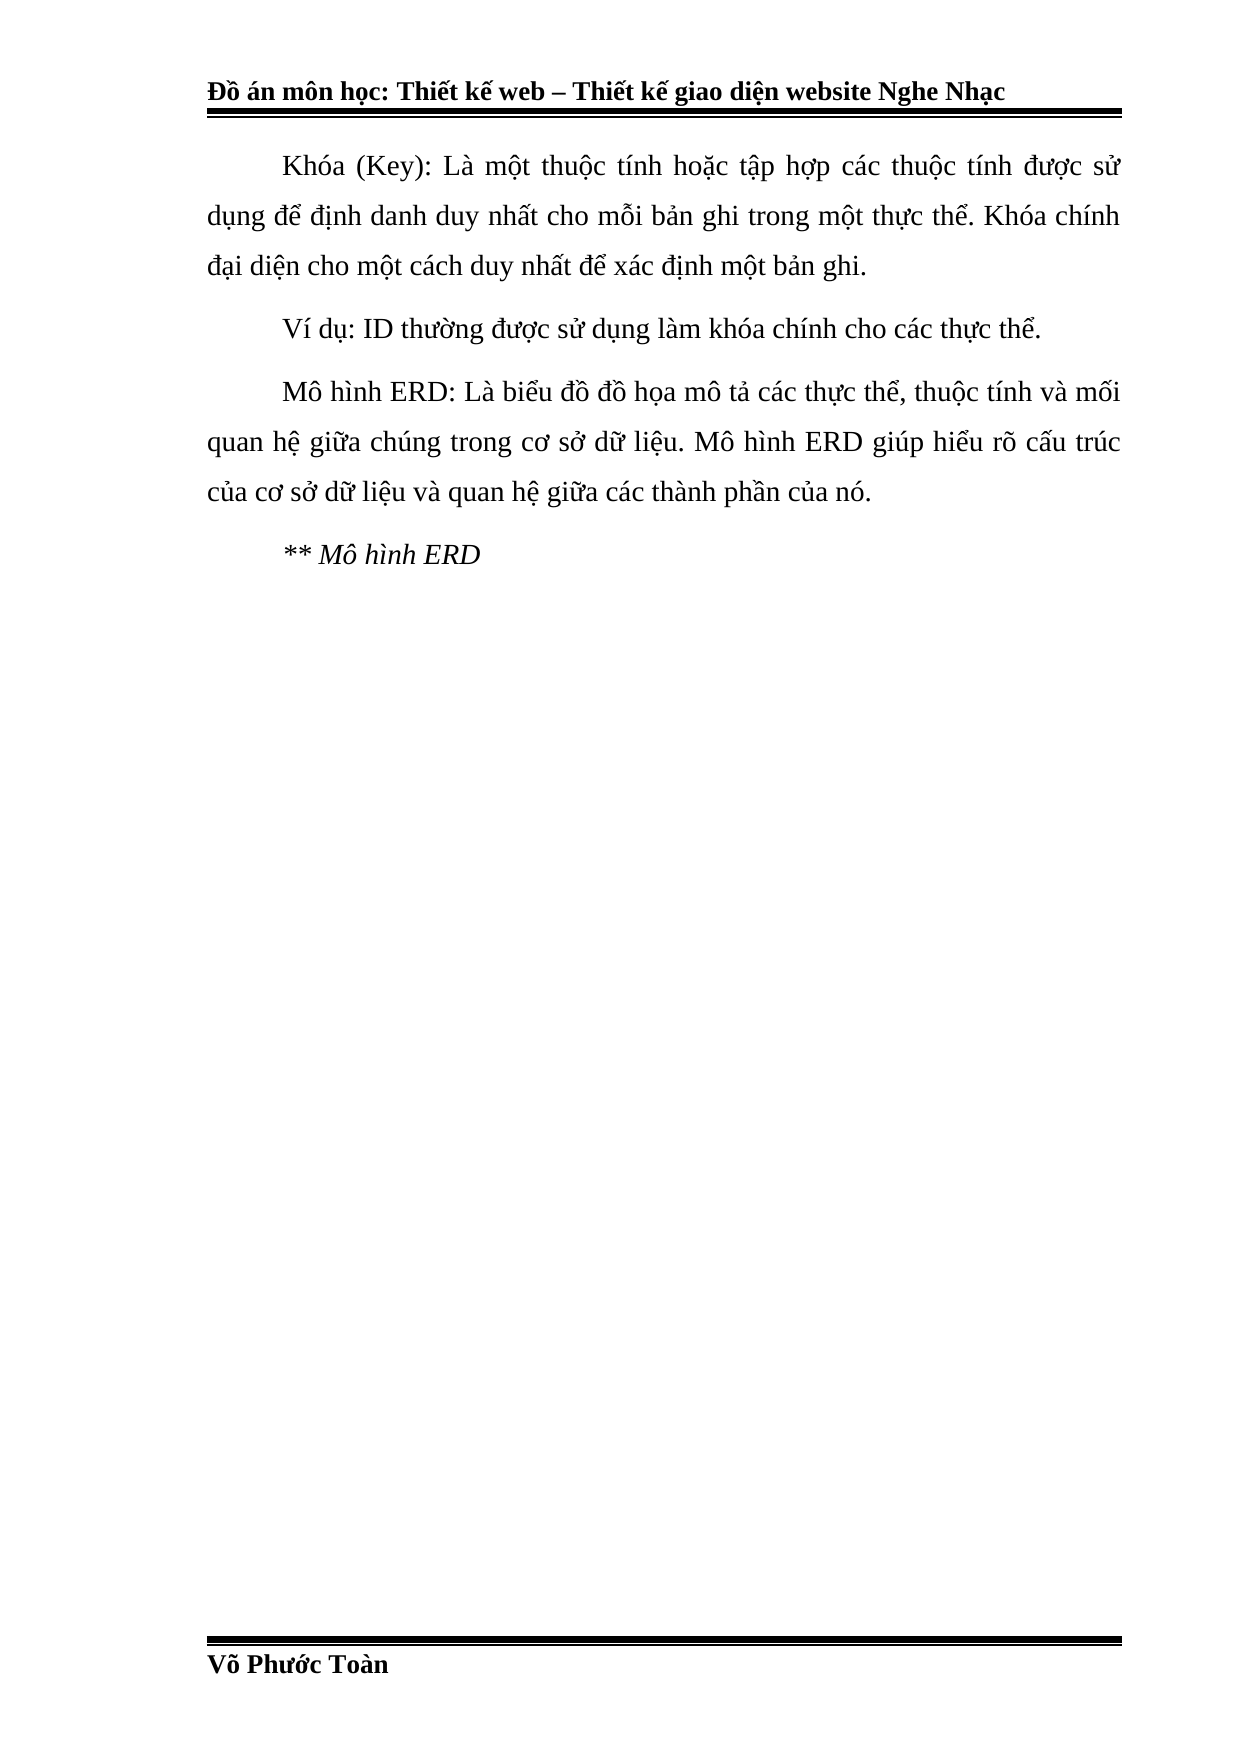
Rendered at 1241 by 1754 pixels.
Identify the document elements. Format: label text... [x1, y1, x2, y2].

text Ví dụ: ID thường được sử dụng làm khóa chính cho các thực thể. [207, 311, 1122, 345]
text ** Mô hình ERD [207, 537, 1122, 571]
text Mô hình ERD: Là biểu đồ đồ họa mô tả các thực thể, thuộc tính và mối quan hệ giữa chúng trong cơ sở dữ liệu. Mô hình ERD giúp hiểu rõ cấu trúc của cơ sở dữ liệu và quan hệ giữa các thành phần của nó. [207, 374, 1122, 508]
text Khóa (Key): Là một thuộc tính hoặc tập hợp các thuộc tính được sử dụng để định danh duy nhất cho mỗi bản ghi trong một thực thể. Khóa chính đại diện cho một cách duy nhất để xác định một bản ghi. [207, 148, 1122, 282]
